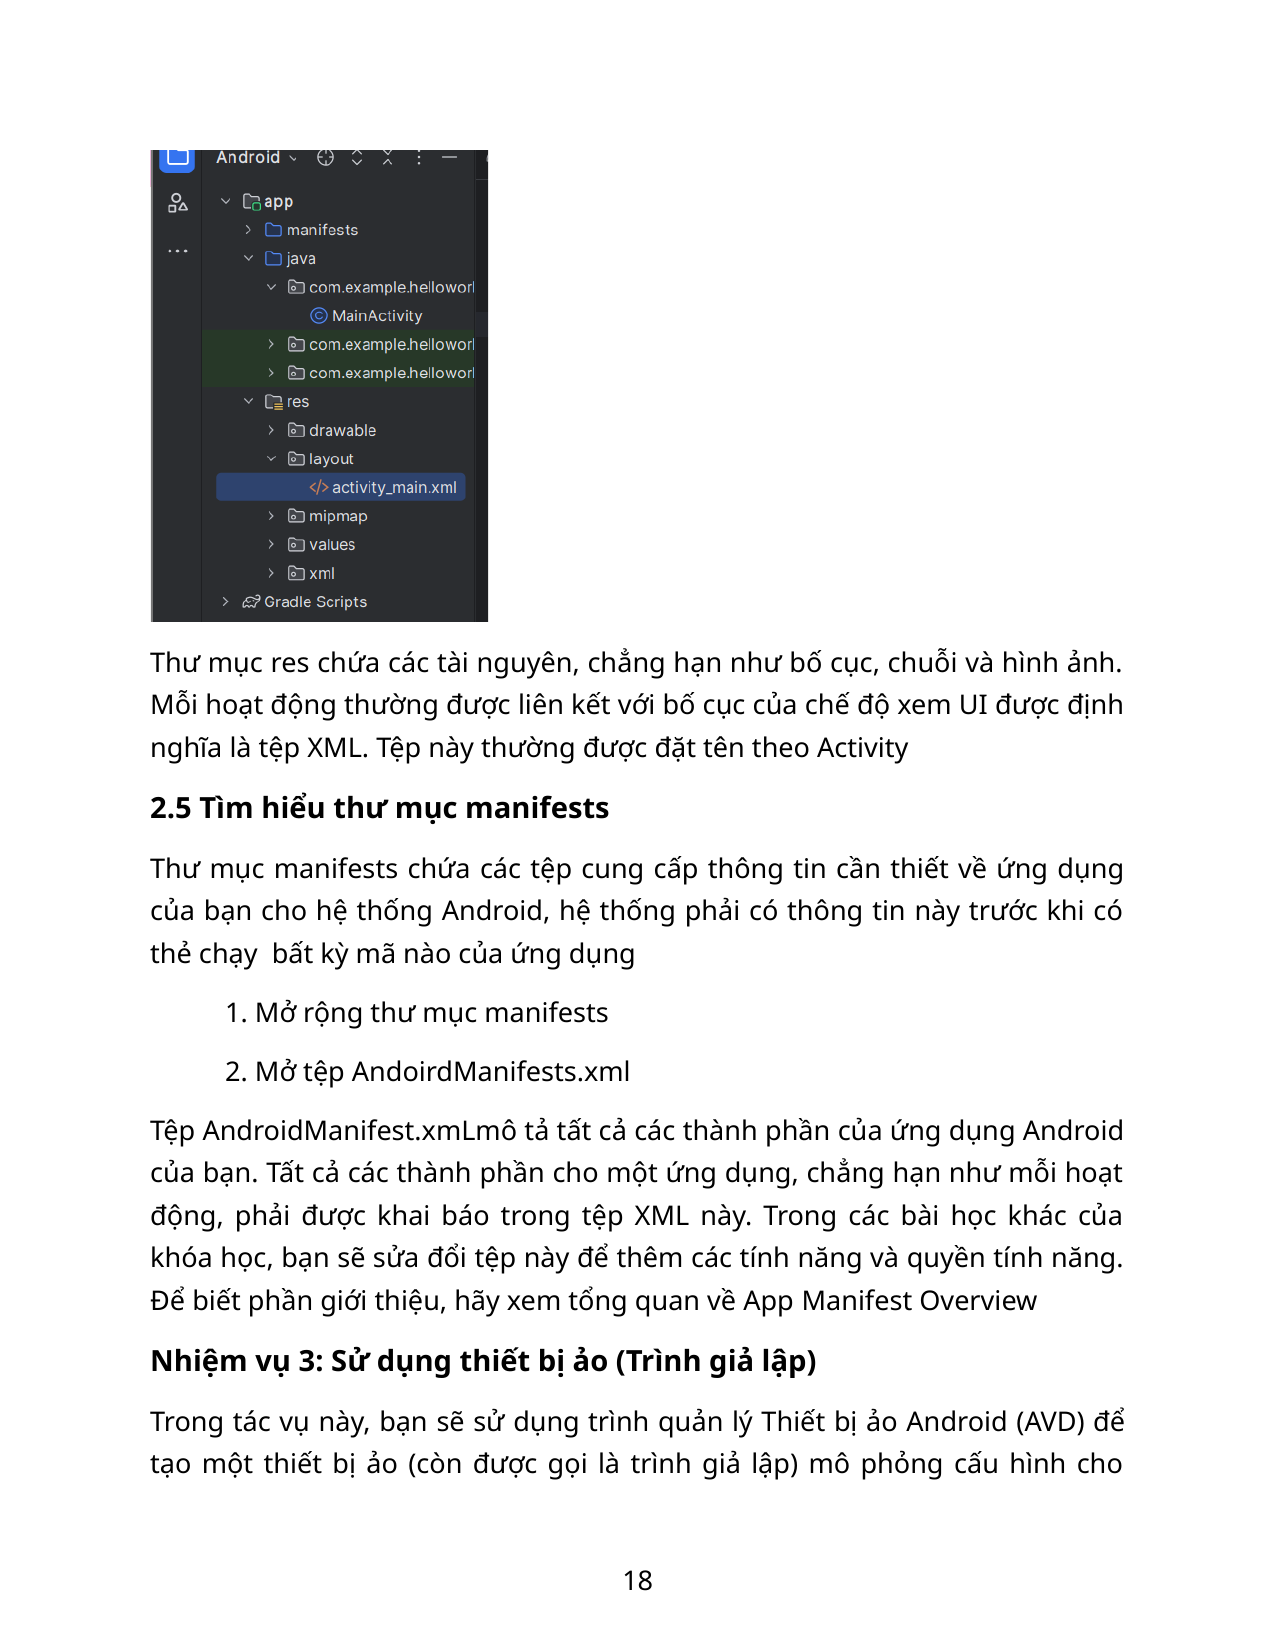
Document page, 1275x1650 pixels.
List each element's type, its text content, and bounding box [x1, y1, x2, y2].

text Tệp AndroidManifest.xmLmô tả tất cả các thành phần của ứng dụng Android của bạn. Tất cả các thành phần cho một ứng dụng, chẳng hạn như mỗi hoạt động, phải được khai báo trong tệp XML này. Trong các bài học khác của khóa học, bạn sẽ sửa đổi tệp này để thêm các tính năng và quyền tính năng. Để biết phần giới thiệu, hãy xem tổng quan về App Manifest Overview [150, 1111, 1125, 1318]
text Thư mục res chứa các tài nguyên, chẳng hạn như bố cục, chuỗi và hình ảnh. Mỗi hoạt động thường được liên kết với bố cục của chế độ xem UI được định nghĩa là tệp XML. Tệp này thường được đặt tên theo Activity [150, 643, 1125, 765]
picture [150, 150, 489, 622]
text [150, 1402, 1125, 1482]
text 1. Mở rộng thư mục manifests [150, 993, 1125, 1030]
text 2. Mở tệp AndoirdManifests.xml [150, 1052, 1125, 1089]
text Nhiệm vụ 3: Sử dụng thiết bị ảo (Trình giả lập) [150, 1340, 1125, 1380]
text Thư mục manifests chứa các tệp cung cấp thông tin cần thiết về ứng dụng của bạn cho hệ thống Android, hệ thống phải có thông tin này trước khi có thẻ chạy bất kỳ mã nào của ứng dụng [150, 849, 1125, 971]
text 2.5 Tìm hiểu thư mục manifests [150, 787, 1125, 827]
